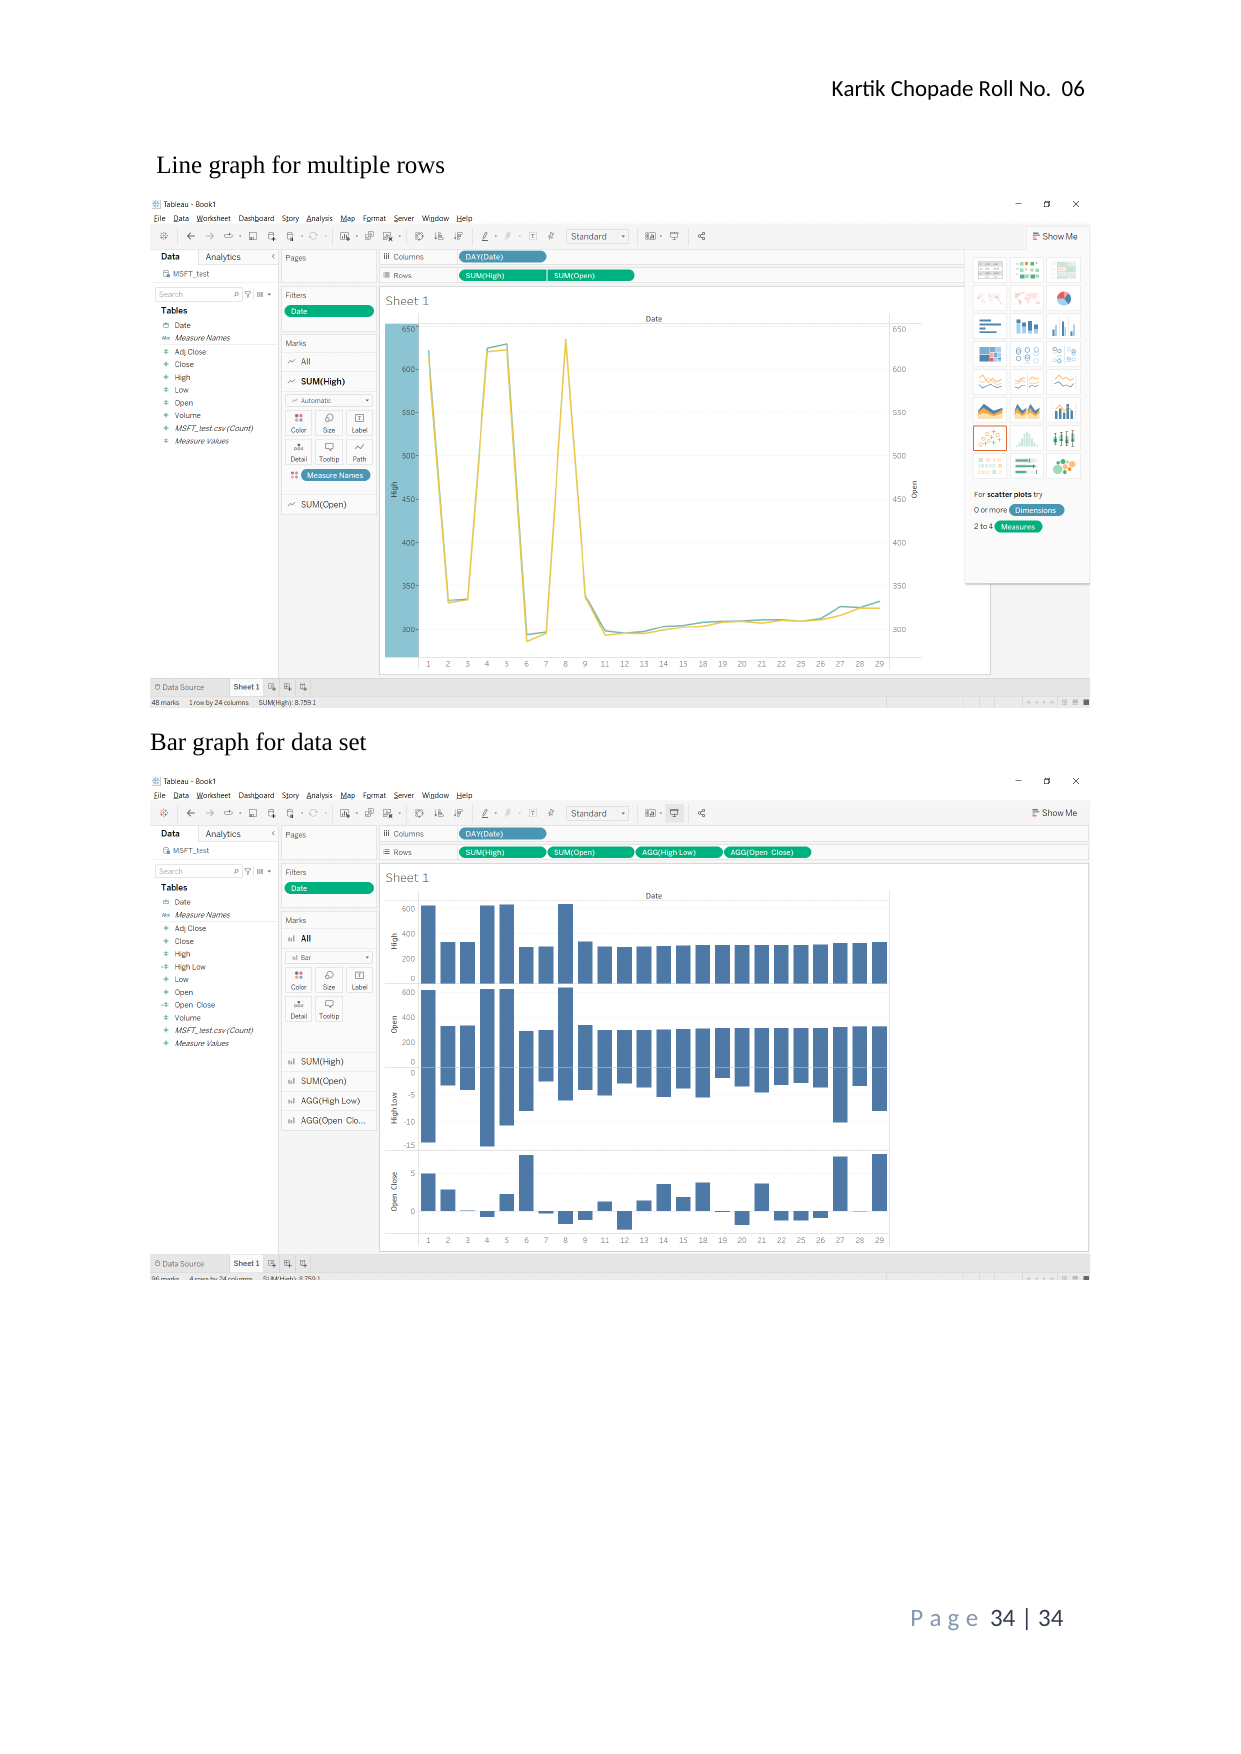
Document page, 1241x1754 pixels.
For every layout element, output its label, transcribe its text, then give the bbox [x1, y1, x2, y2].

picture [150, 197, 1091, 708]
text Bar graph for data set [150, 727, 1090, 755]
text Line graph for multiple rows [150, 150, 1090, 179]
picture [150, 774, 1091, 1280]
